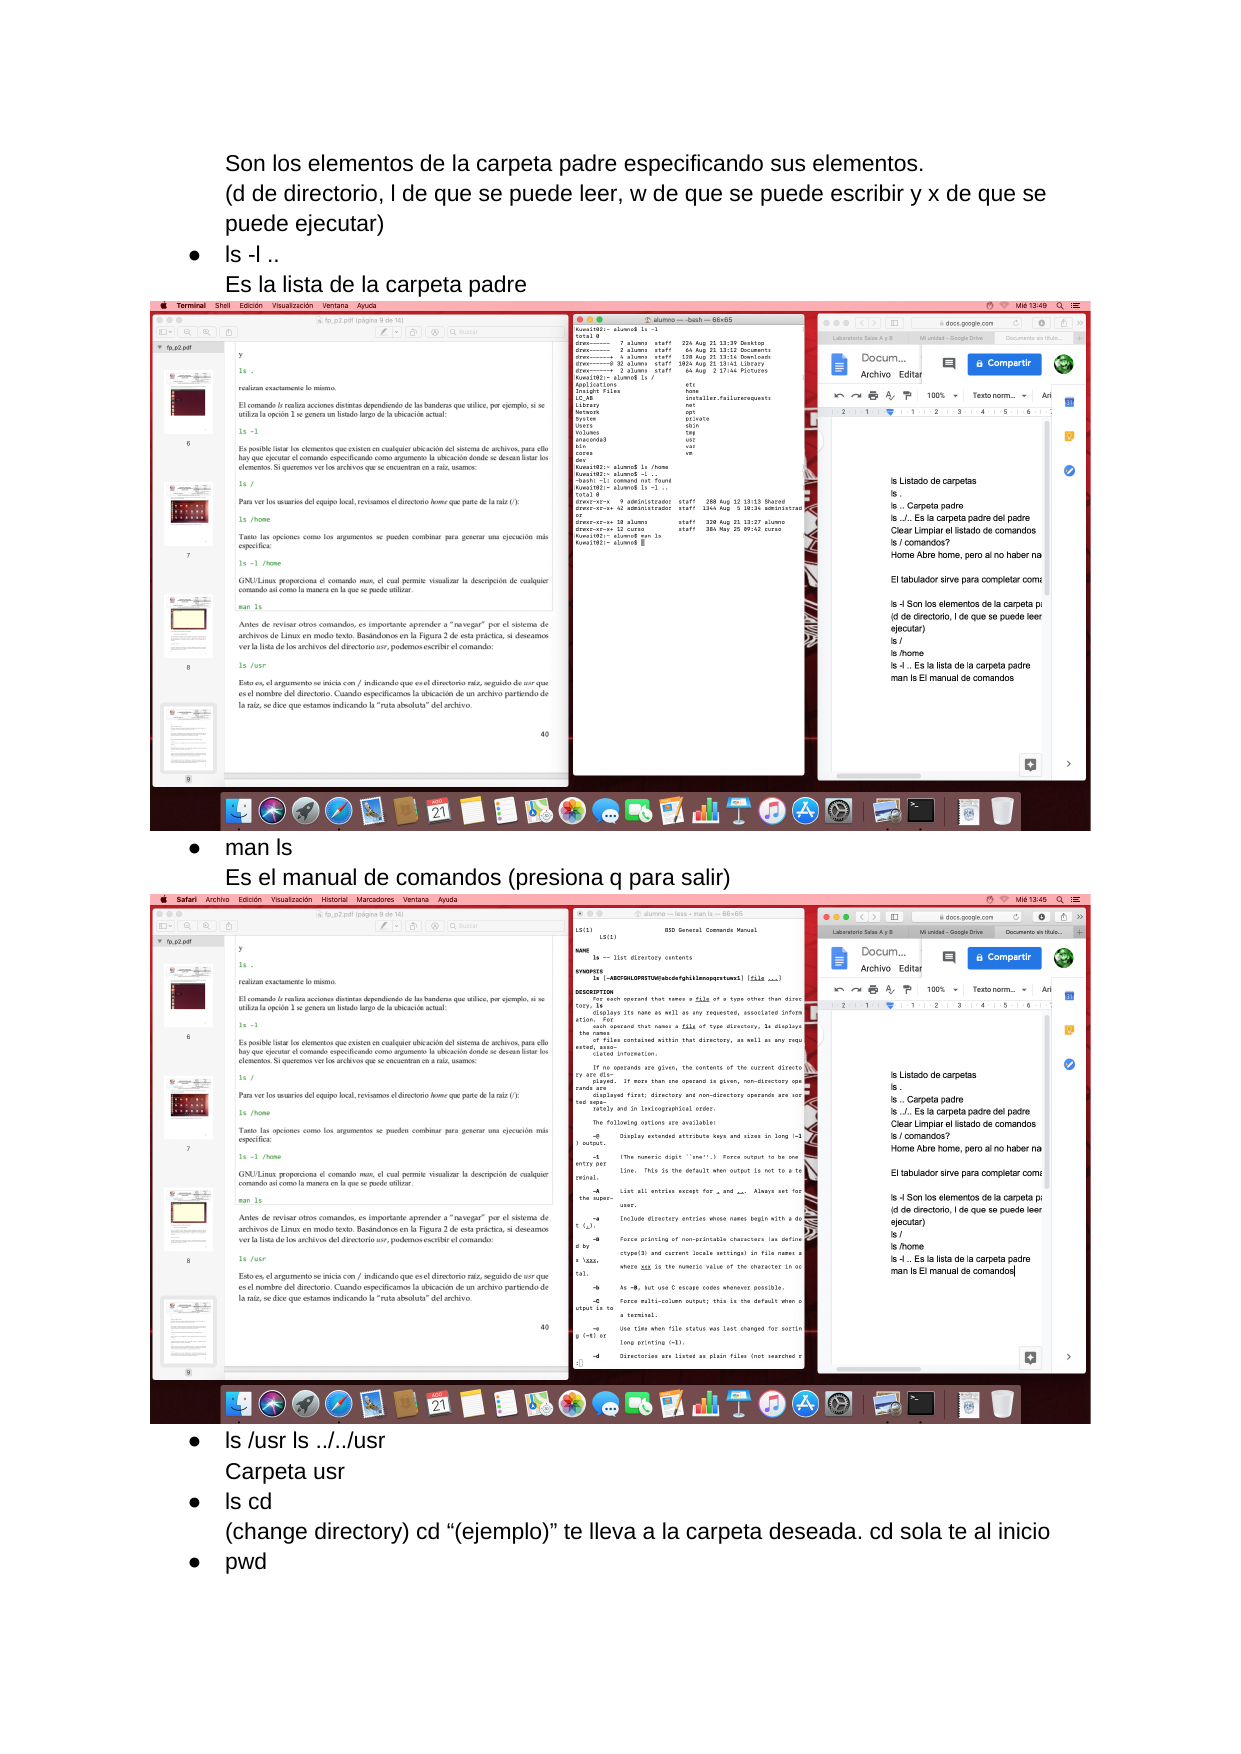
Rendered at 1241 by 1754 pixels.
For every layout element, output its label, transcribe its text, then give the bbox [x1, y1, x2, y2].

list ls -l .. [187, 241, 1090, 267]
text (d de directorio, l de que se puede leer, w de que se puede escribir y x de que se puede ejecutar) [225, 180, 1090, 237]
list pwd [187, 1548, 1090, 1575]
picture [150, 301, 1091, 831]
text Son los elementos de la carpeta padre especificando sus elementos. [225, 150, 1090, 176]
list ls cd [187, 1488, 1090, 1514]
list man ls [187, 834, 1090, 860]
text Es la lista de la carpeta padre [225, 271, 1090, 297]
text (change directory) cd “(ejemplo)” te lleva a la carpeta deseada. cd sola te al inicio [225, 1518, 1090, 1544]
picture [150, 894, 1091, 1424]
list ls /usr ls ../../usr [187, 1427, 1090, 1454]
text Carpeta usr [225, 1458, 1090, 1484]
text Es el manual de comandos (presiona q para salir) [225, 864, 1090, 891]
